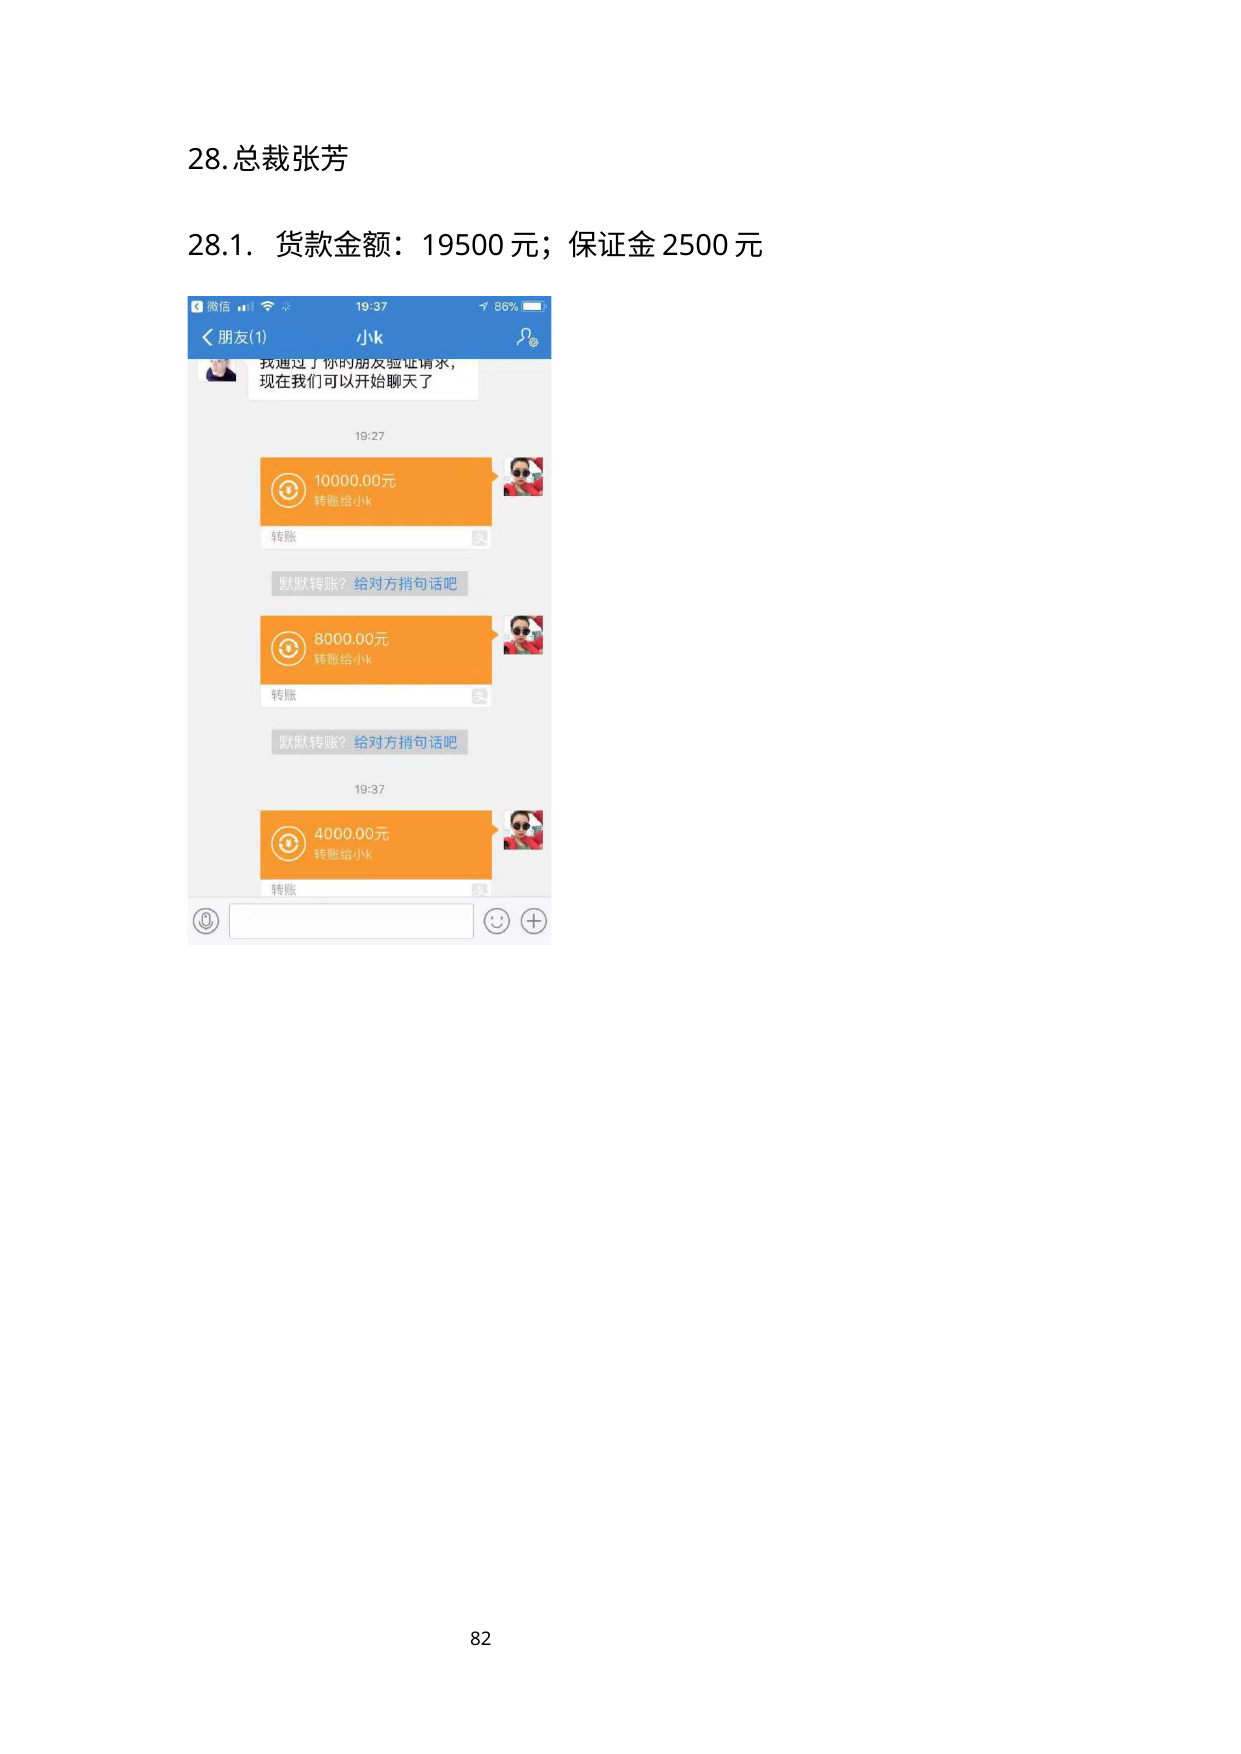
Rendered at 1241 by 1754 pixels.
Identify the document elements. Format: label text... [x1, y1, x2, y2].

subtitle 货款金额：19500元；保证金2500元 [187, 210, 1053, 275]
subtitle 总裁张芳 [187, 124, 1053, 189]
picture [187, 296, 552, 945]
